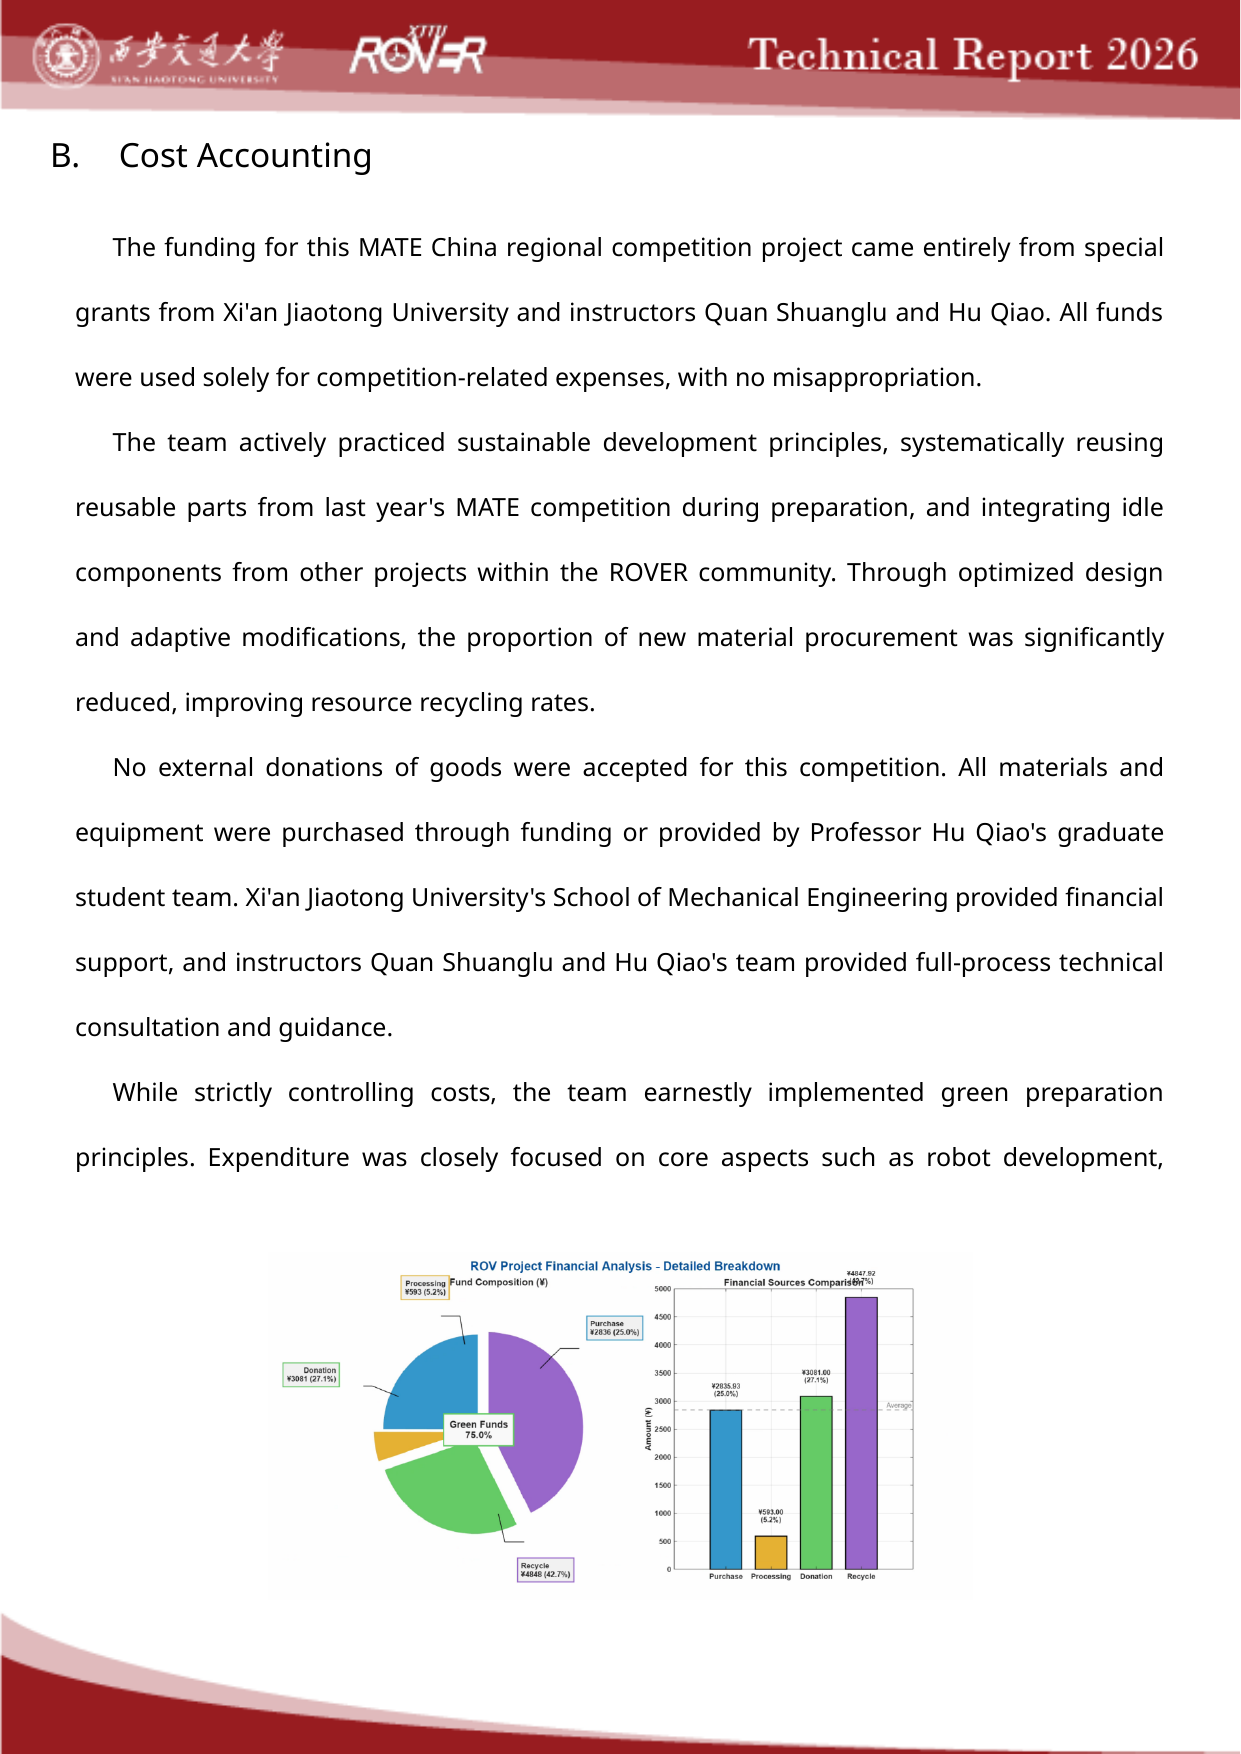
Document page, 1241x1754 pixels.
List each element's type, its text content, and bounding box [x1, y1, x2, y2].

text No external donations of goods were accepted for this competition. All materials and equipment were purchased through funding or provided by Professor Hu Qiao's graduate student team. Xi'an Jiaotong University's School of Mechanical Engineering provided financial support, and instructors Quan Shuanglu and Hu Qiao's team provided full-process technical consultation and guidance. [75, 734, 1165, 1059]
text While strictly controlling costs, the team earnestly implemented green preparation principles. Expenditure was closely focused on core aspects such as robot development, travel arrangements, competition registration, and team culture building, ensuring maximum efficiency and resource effectiveness. See attached figures and tables for details on the expenditure ratio and procurement list. The following is a visualization chart of the actual expenditure ratio for this MATE China regional competition. The attached table shows the procurement list for this MATE project. [75, 1059, 1165, 1189]
text The funding for this MATE China regional competition project came entirely from special grants from Xi'an Jiaotong University and instructors Quan Shuanglu and Hu Qiao. All funds were used solely for competition-related expenses, with no misappropriation. [75, 214, 1165, 409]
picture [0, 0, 1241, 1754]
text The team actively practiced sustainable development principles, systematically reusing reusable parts from last year's MATE competition during preparation, and integrating idle components from other projects within the ROVER community. Through optimized design and adaptive modifications, the proportion of new material procurement was significantly reduced, improving resource recycling rates. [75, 409, 1165, 734]
subtitle Cost Accounting [50, 122, 1165, 187]
